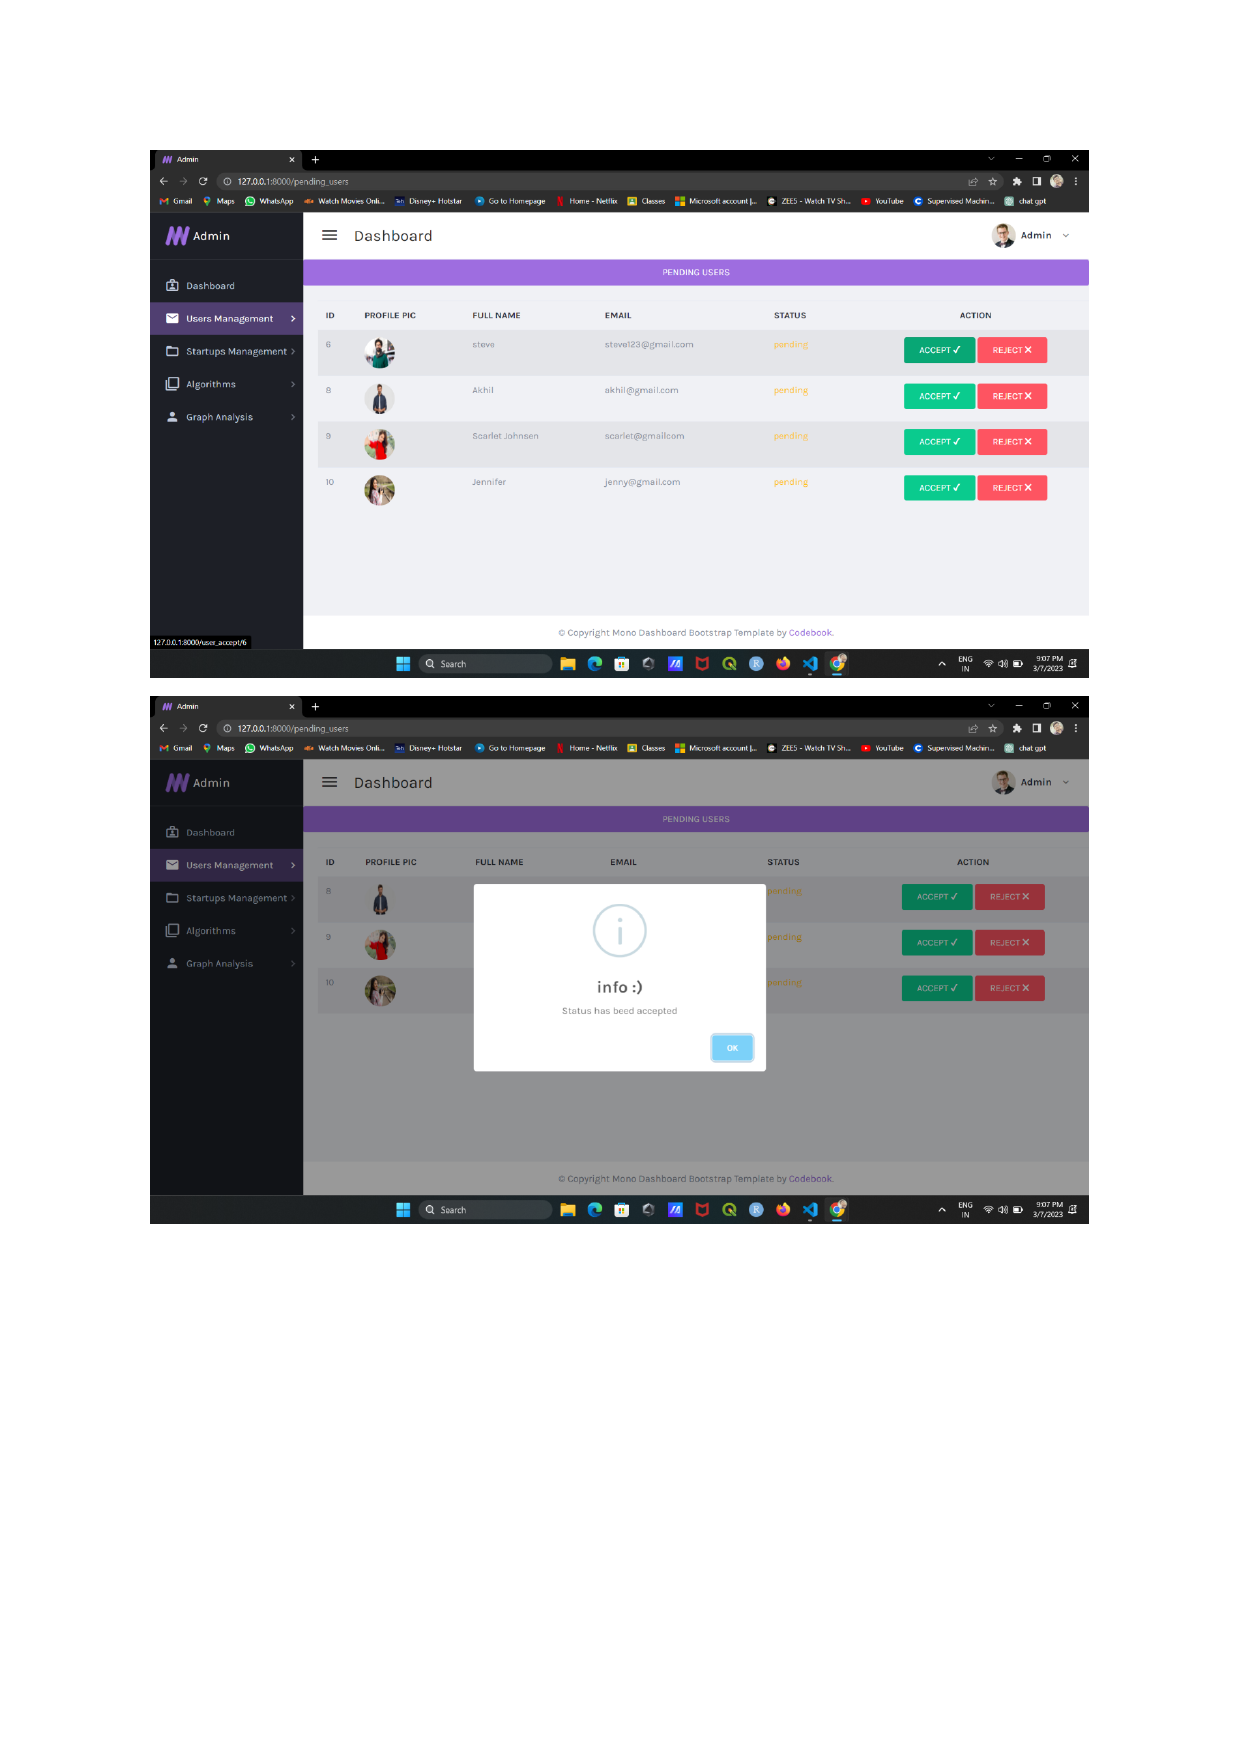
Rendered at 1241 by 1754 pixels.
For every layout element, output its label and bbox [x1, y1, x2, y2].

picture [150, 696, 1089, 1224]
picture [150, 150, 1089, 678]
